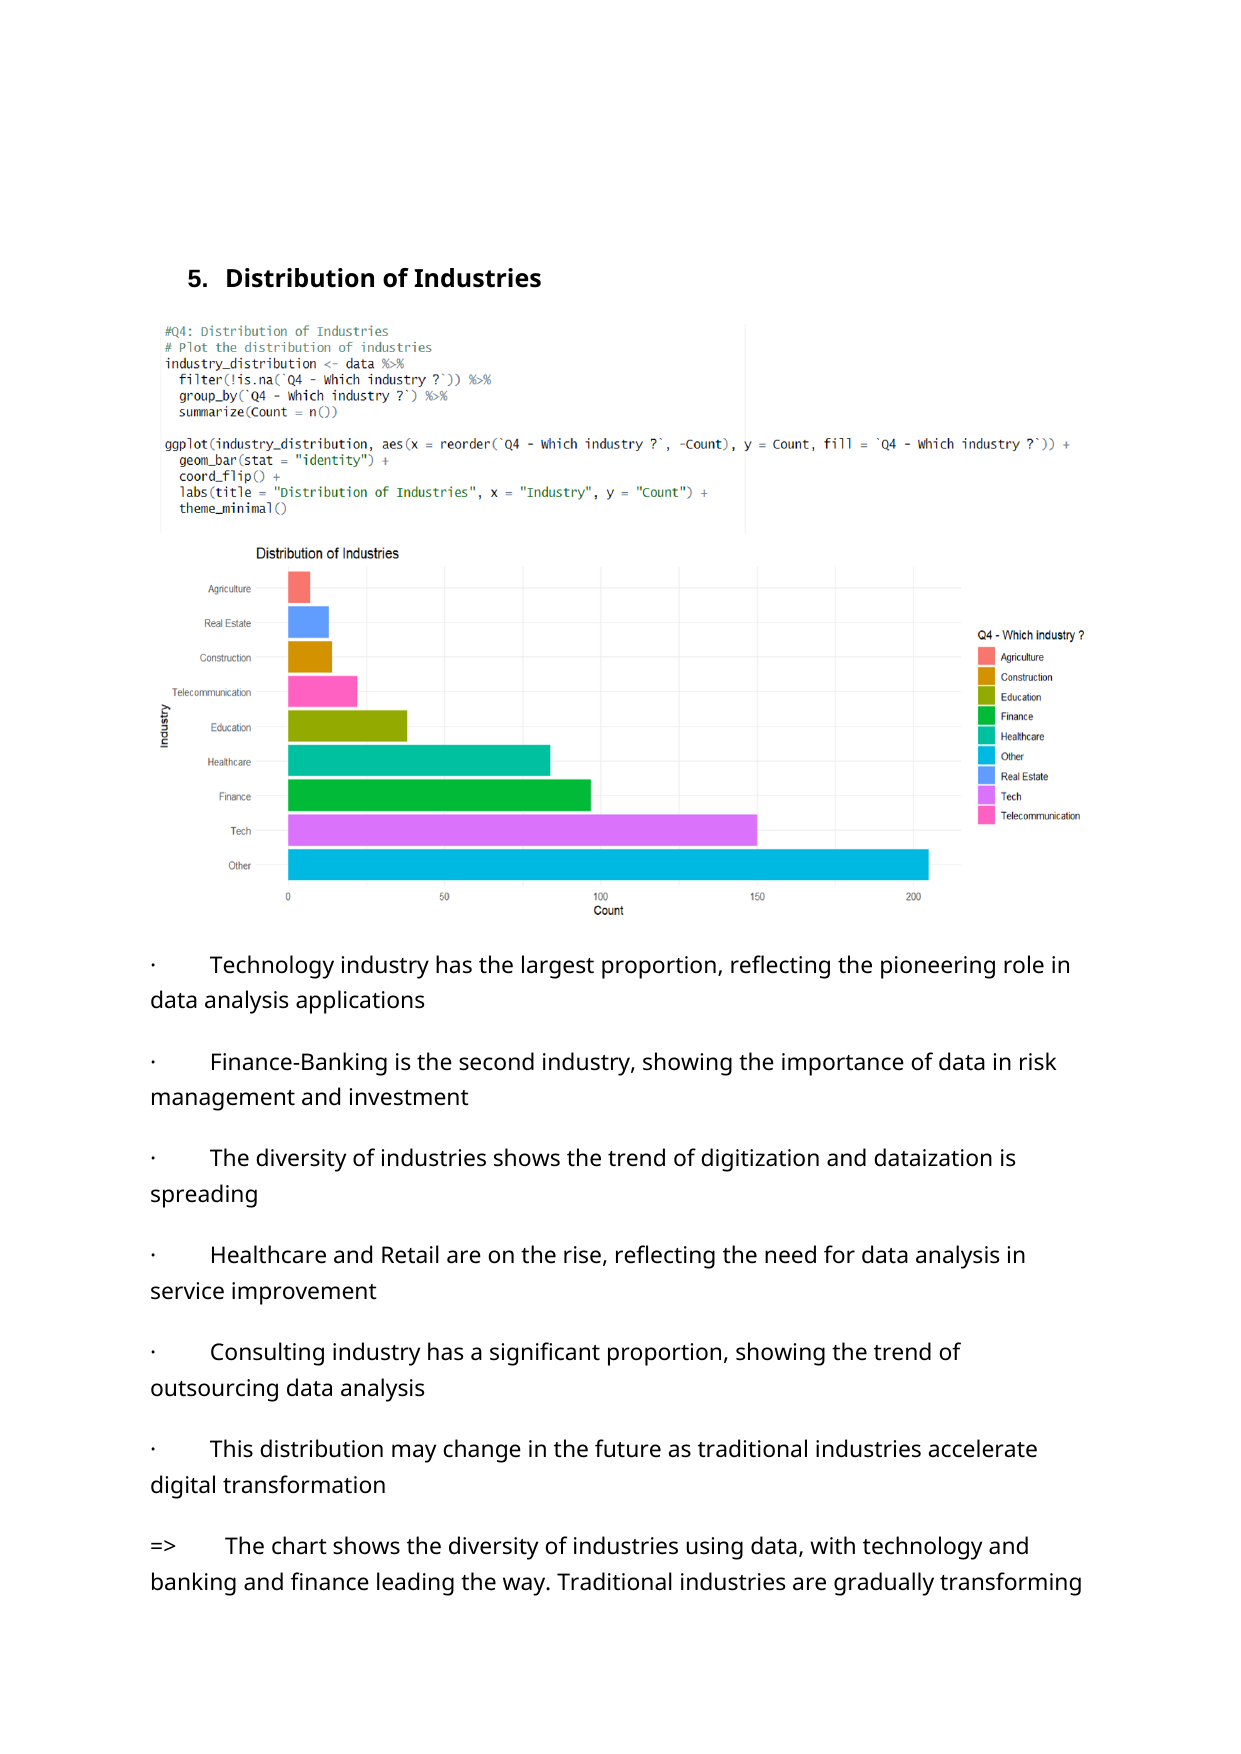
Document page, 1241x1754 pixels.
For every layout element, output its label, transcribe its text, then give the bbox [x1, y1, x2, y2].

picture [150, 324, 1091, 920]
text · Healthcare and Retail are on the rise, reflecting the need for data analysis in service improvement [150, 1239, 1090, 1306]
text · The diversity of industries shows the trend of digitization and dataization is spreading [150, 1142, 1090, 1209]
text · Consulting industry has a significant proportion, showing the trend of outsourcing data analysis [150, 1336, 1090, 1403]
text · This distribution may change in the future as traditional industries accelerate digital transformation [150, 1433, 1090, 1500]
list Distribution of Industries [187, 260, 1090, 294]
text · Technology industry has the largest proportion, reflecting the pioneering role in data analysis applications [150, 948, 1090, 1016]
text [150, 1530, 1090, 1597]
text · Finance-Banking is the second industry, showing the importance of data in risk management and investment [150, 1045, 1090, 1113]
